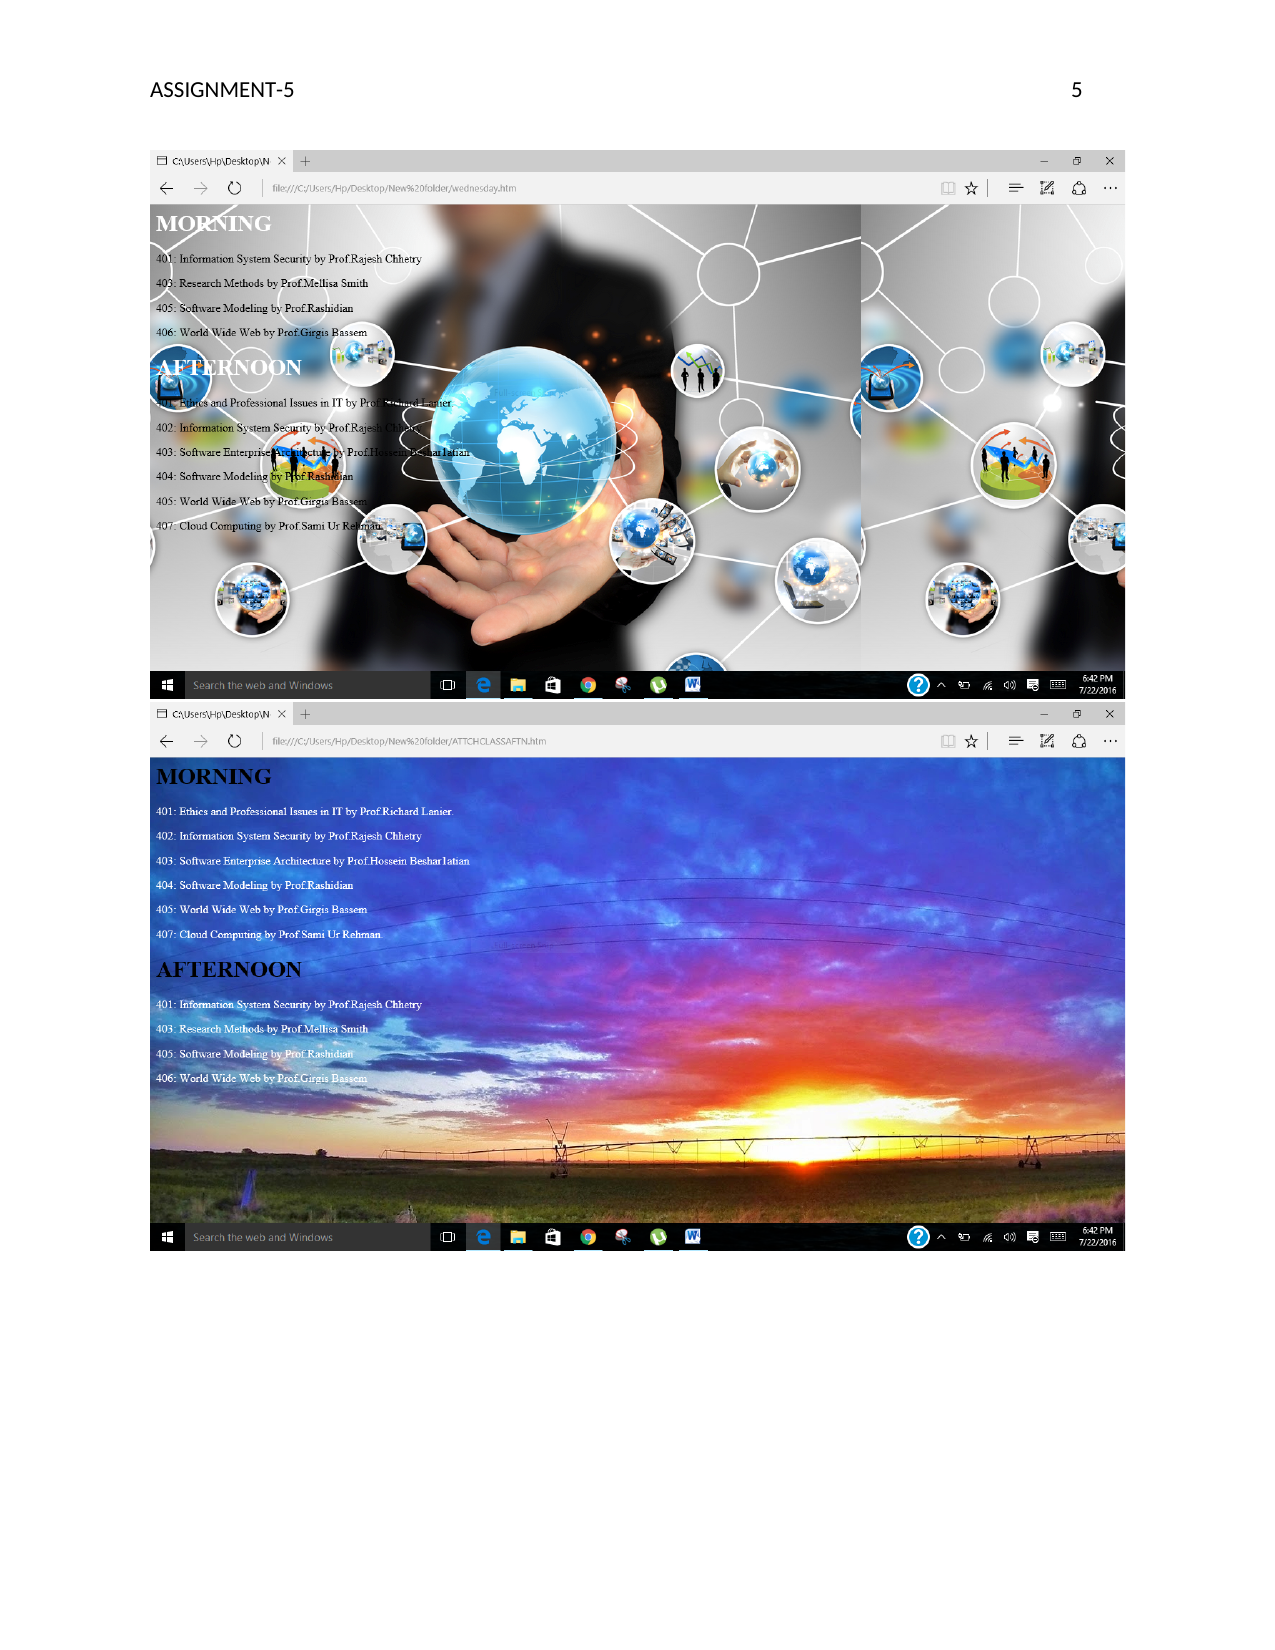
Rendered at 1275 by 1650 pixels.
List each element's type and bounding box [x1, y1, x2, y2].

picture [150, 150, 1125, 699]
picture [150, 702, 1125, 1251]
